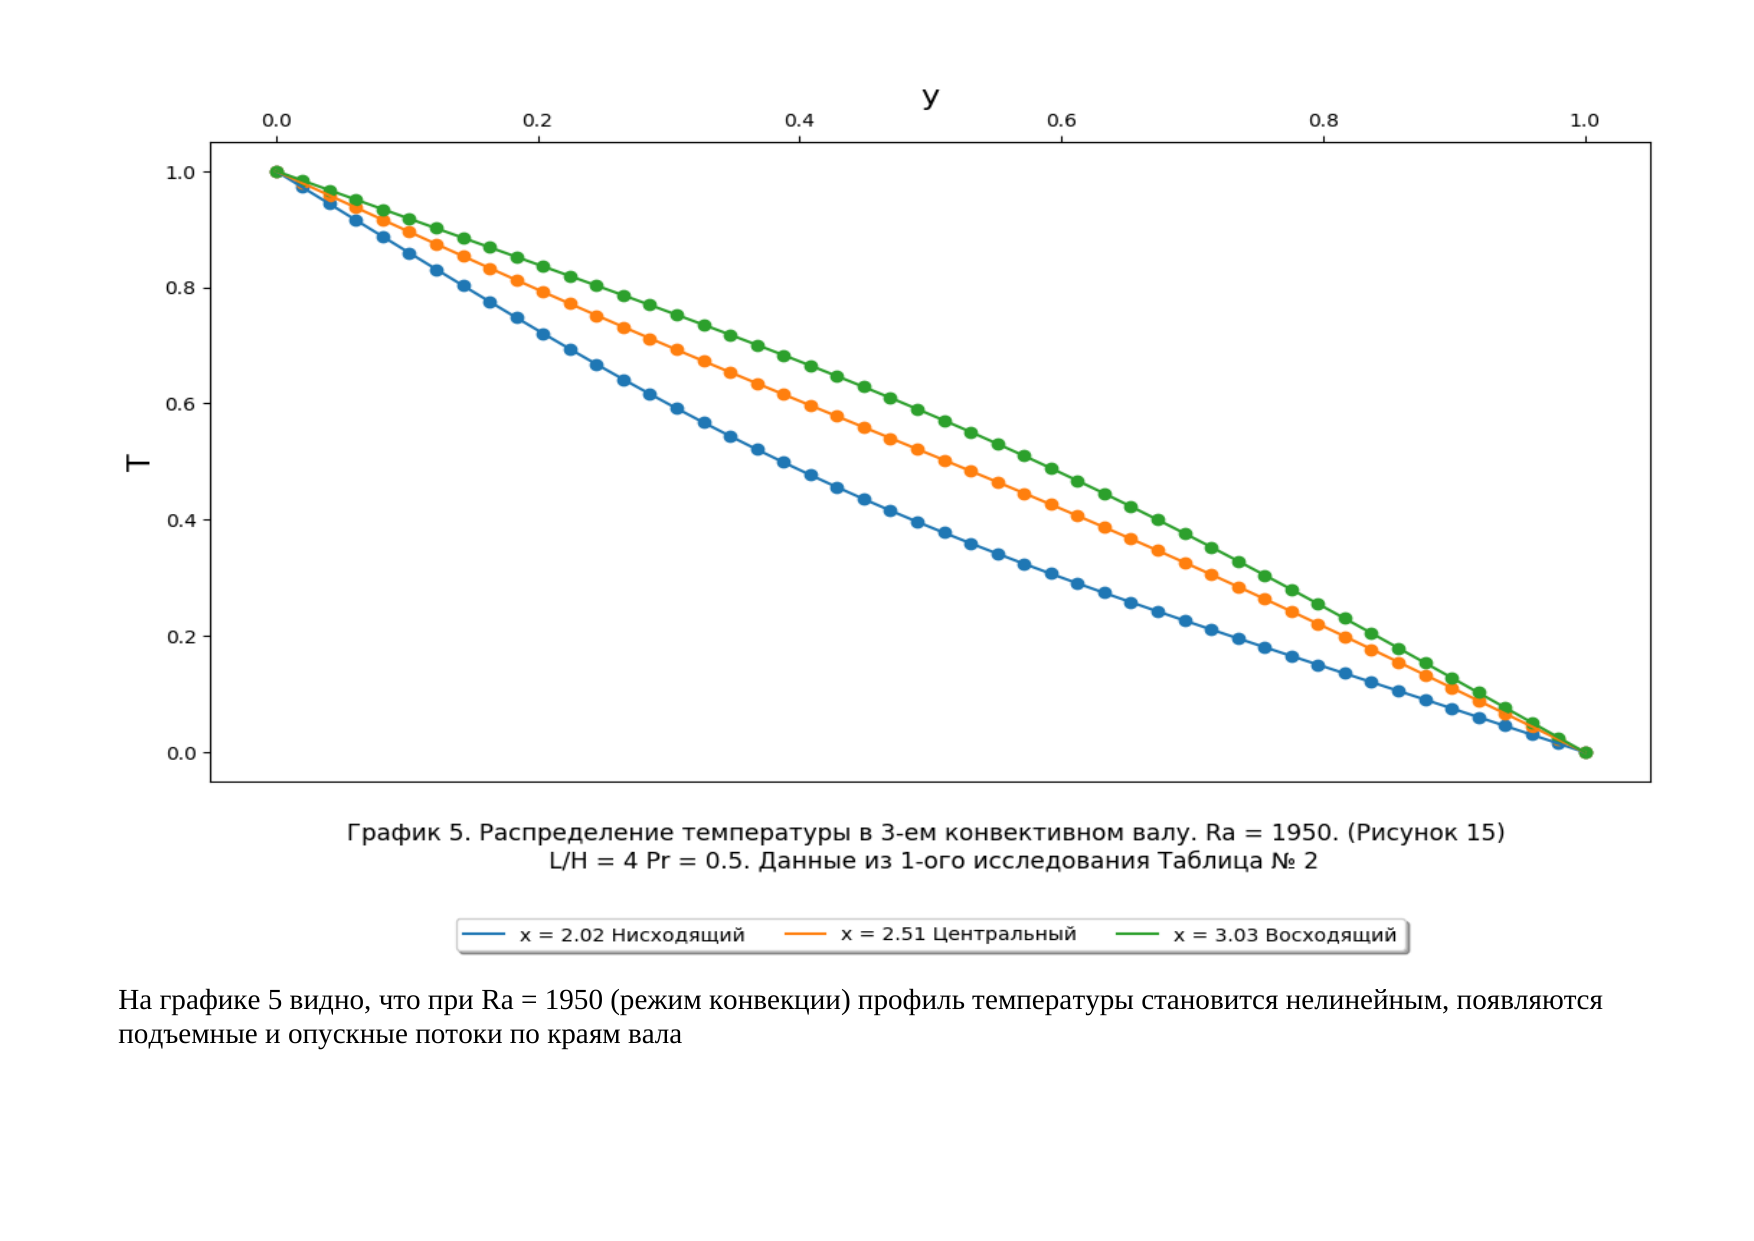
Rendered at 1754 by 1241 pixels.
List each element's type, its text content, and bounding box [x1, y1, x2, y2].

picture [118, 73, 1659, 962]
text На графике 5 видно, что при Ra = 1950 (режим конвекции) профиль температуры становится нелинейным, появляются подъемные и опускные потоки по краям вала [118, 982, 1636, 1049]
